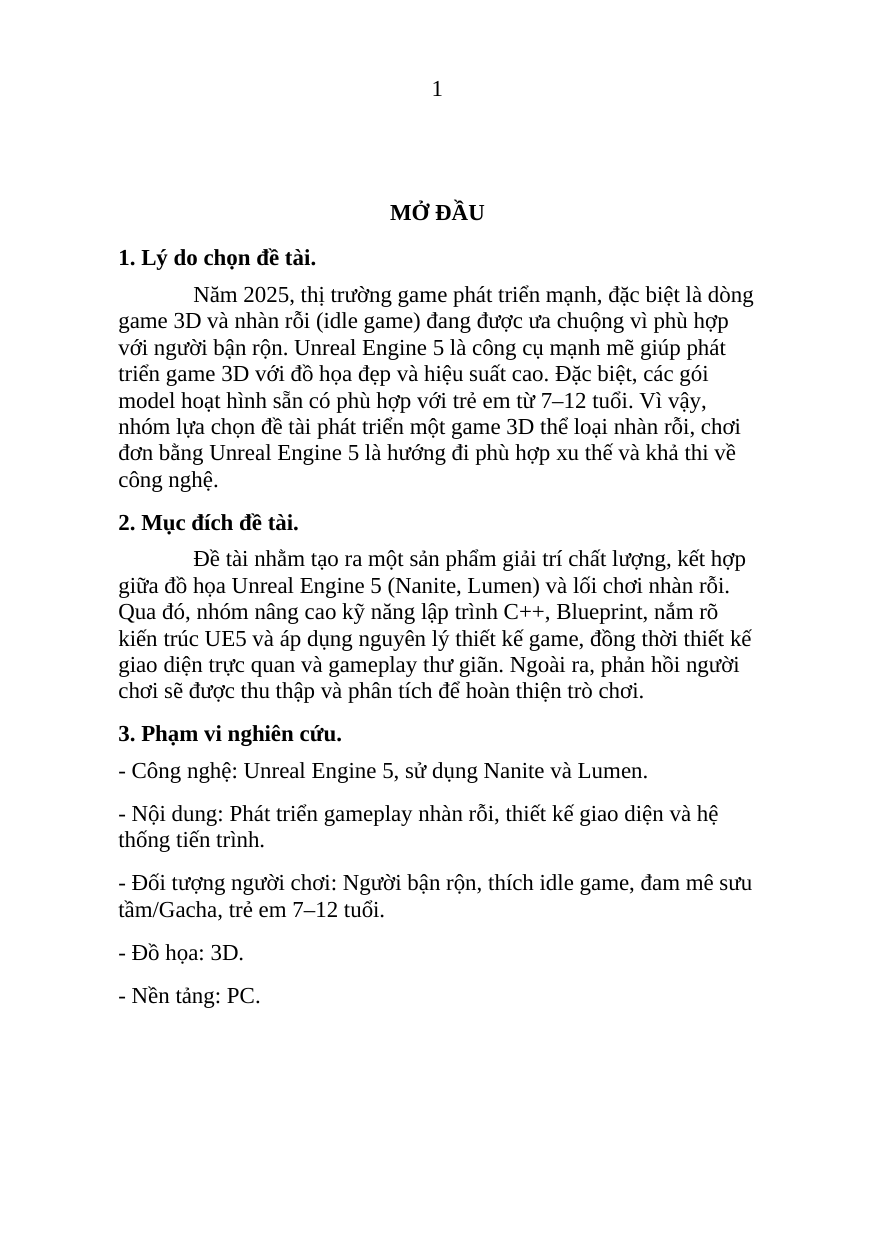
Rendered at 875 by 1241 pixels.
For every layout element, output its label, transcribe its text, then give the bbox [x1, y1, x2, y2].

subtitle Phạm vi nghiên cứu. [118, 720, 756, 747]
subtitle Mục đích đề tài. [118, 509, 756, 535]
list - Công nghệ: Unreal Engine 5, sử dụng Nanite và Lumen. [118, 757, 756, 783]
list - Nội dung: Phát triển gameplay nhàn rỗi, thiết kế giao diện và hệ thống tiến trình. [118, 800, 756, 853]
subtitle MỞ ĐẦU [118, 199, 756, 226]
text Năm 2025, thị trường game phát triển mạnh, đặc biệt là dòng game 3D và nhàn rỗi (idle game) đang được ưa chuộng vì phù hợp với người bận rộn. Unreal Engine 5 là công cụ mạnh mẽ giúp phát triển game 3D với đồ họa đẹp và hiệu suất cao. Đặc biệt, các gói model hoạt hình sẵn có phù hợp với trẻ em từ 7–12 tuổi. Vì vậy, nhóm lựa chọn đề tài phát triển một game 3D thể loại nhàn rỗi, chơi đơn bằng Unreal Engine 5 là hướng đi phù hợp xu thế và khả thi về công nghệ. [118, 281, 756, 492]
list - Nền tảng: PC. [118, 982, 756, 1008]
text Đề tài nhằm tạo ra một sản phẩm giải trí chất lượng, kết hợp giữa đồ họa Unreal Engine 5 (Nanite, Lumen) và lối chơi nhàn rỗi. Qua đó, nhóm nâng cao kỹ năng lập trình C++, Blueprint, nắm rõ kiến trúc UE5 và áp dụng nguyên lý thiết kế game, đồng thời thiết kế giao diện trực quan và gameplay thư giãn. Ngoài ra, phản hồi người chơi sẽ được thu thập và phân tích để hoàn thiện trò chơi. [118, 546, 756, 704]
subtitle Lý do chọn đề tài. [118, 244, 756, 271]
list - Đồ họa: 3D. [118, 939, 756, 965]
list - Đối tượng người chơi: Người bận rộn, thích idle game, đam mê sưu tầm/Gacha, trẻ em 7–12 tuổi. [118, 869, 756, 922]
